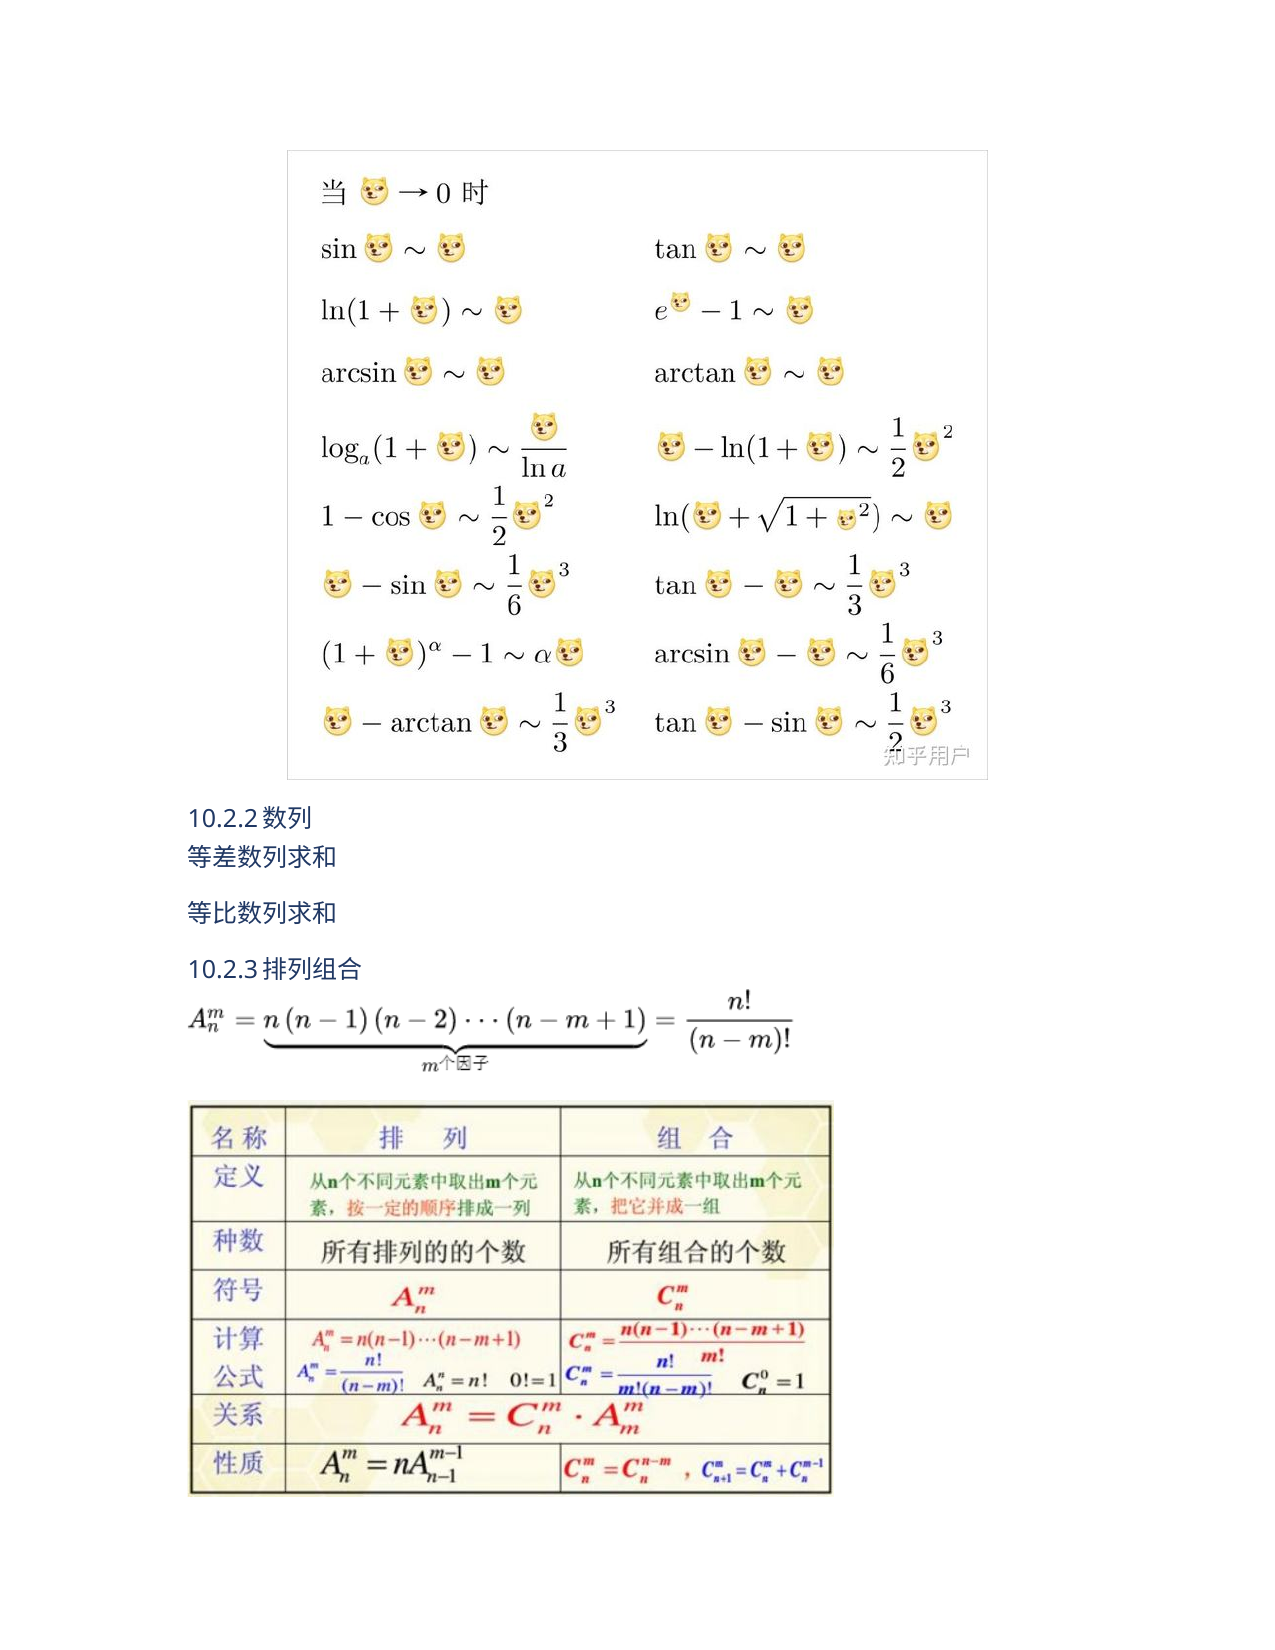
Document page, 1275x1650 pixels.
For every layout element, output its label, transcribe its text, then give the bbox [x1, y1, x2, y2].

subtitle 数列 [187, 798, 1087, 835]
subtitle 排列组合 [187, 949, 1087, 985]
text 等比数列求和 [187, 893, 1087, 929]
picture [287, 150, 988, 780]
text 等差数列求和 [187, 838, 1087, 874]
picture [187, 1100, 834, 1497]
picture [187, 988, 796, 1082]
